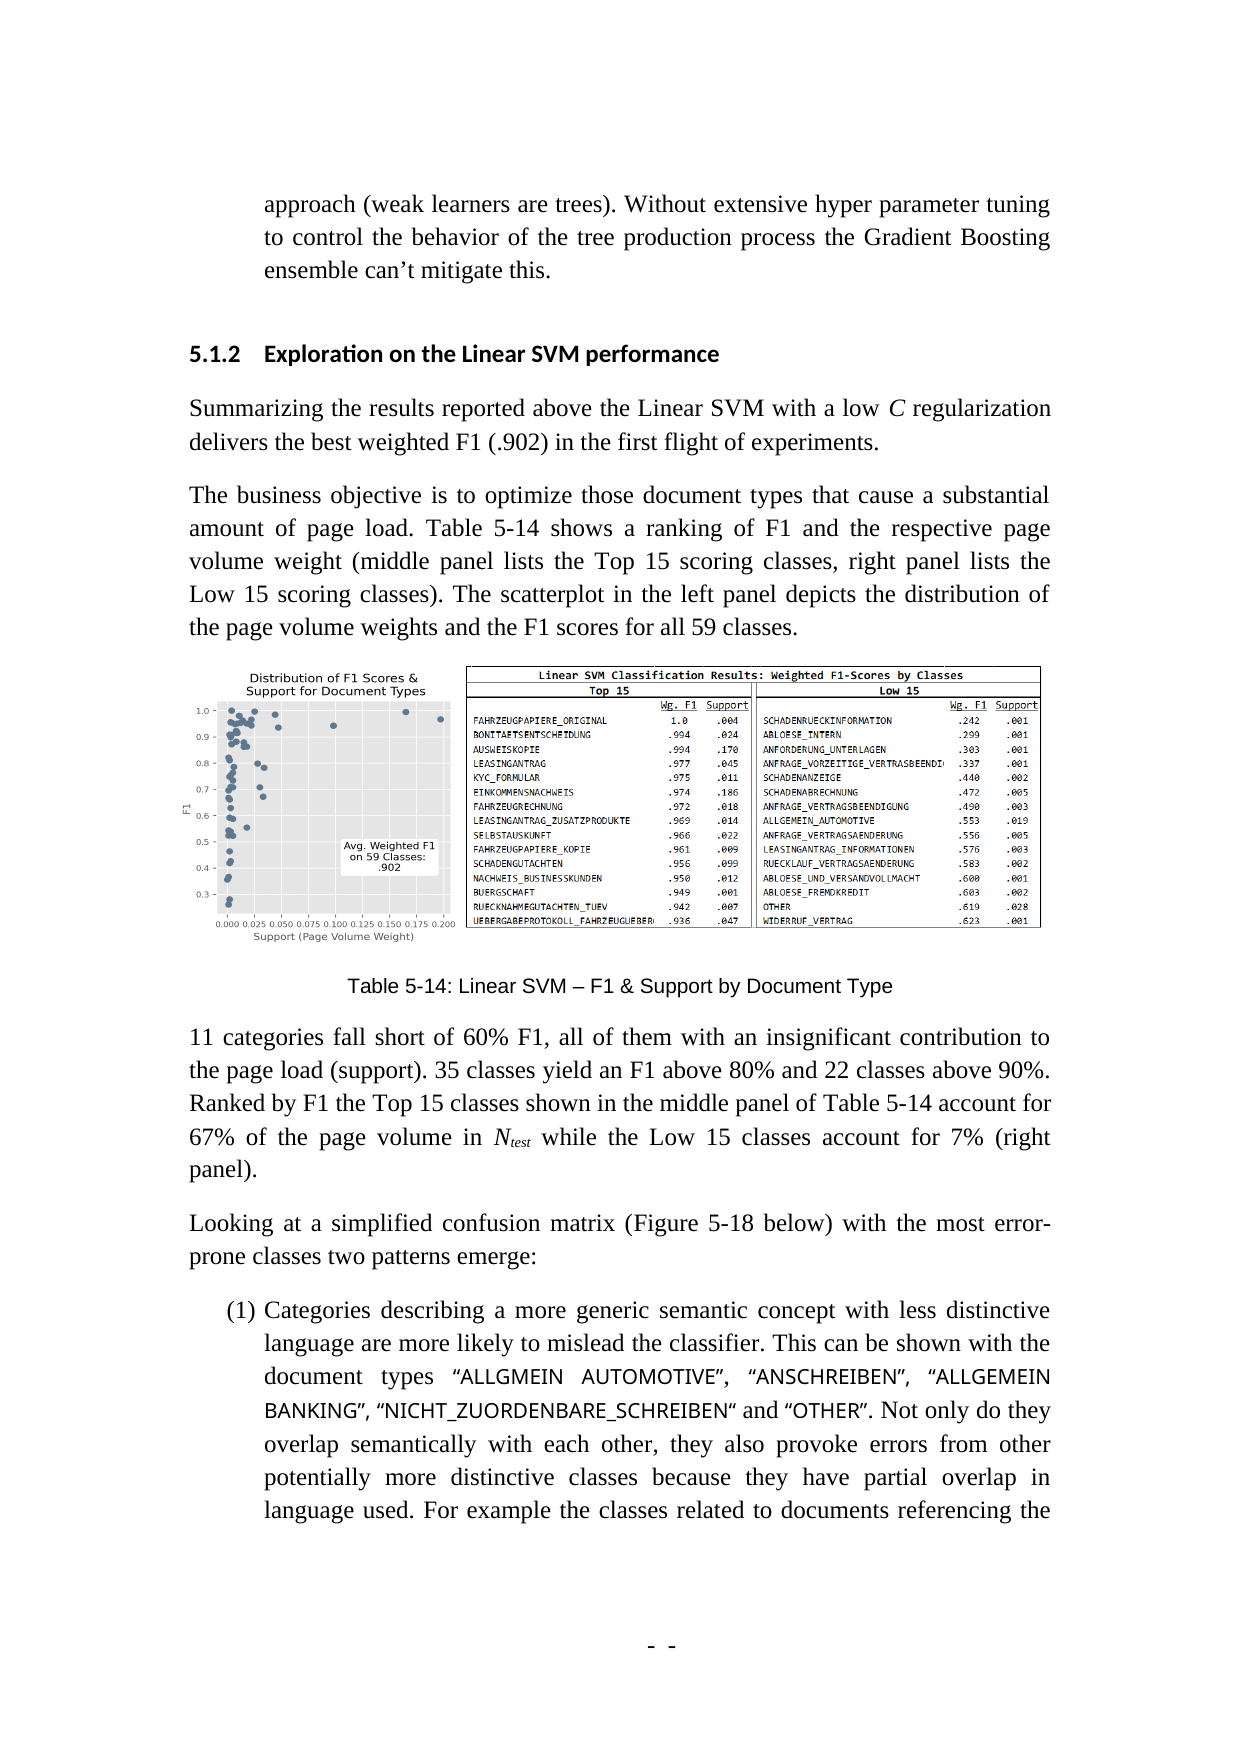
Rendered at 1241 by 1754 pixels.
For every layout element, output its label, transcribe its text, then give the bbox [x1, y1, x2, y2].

picture [466, 666, 1042, 928]
text Summarizing the results reported above the Linear SVM with a low C regularization delivers the best weighted F1 (.902) in the first flight of experiments. [189, 393, 1051, 455]
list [226, 1295, 1051, 1524]
picture [174, 666, 455, 949]
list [226, 189, 1051, 284]
table_header [455, 666, 1045, 948]
subtitle Exploration on the Linear SVM performance [189, 338, 1051, 368]
